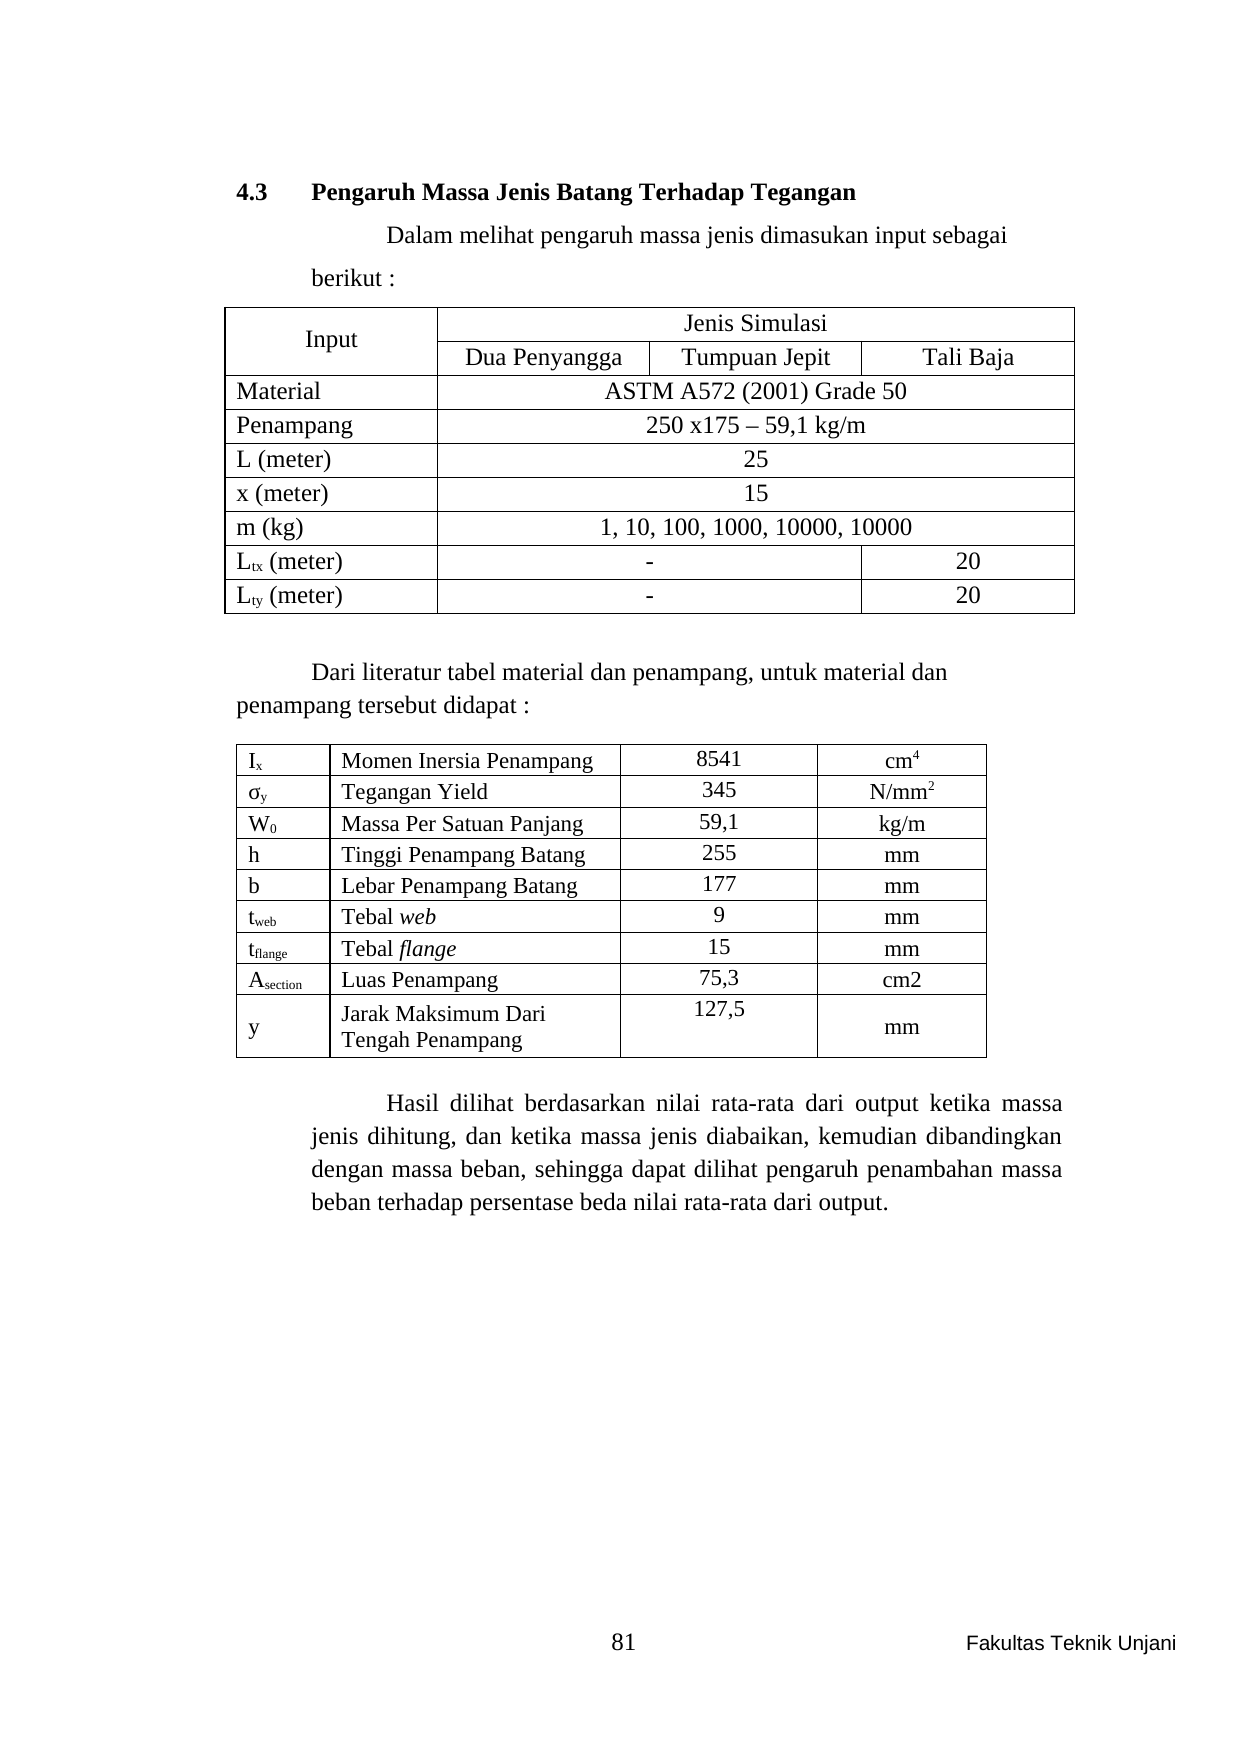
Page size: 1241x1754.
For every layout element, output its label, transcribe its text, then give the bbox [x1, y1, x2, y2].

table_cell 127,5 [621, 995, 817, 1057]
table_cell tweb [237, 901, 329, 932]
table_cell 15 [438, 478, 1074, 511]
table_cell Jarak Maksimum Dari Tengah Penampang [331, 995, 620, 1057]
table_cell 25 [438, 444, 1074, 477]
table_cell mm [818, 995, 986, 1057]
table_cell Material [226, 376, 437, 409]
table_cell mm [818, 870, 986, 900]
table_cell Penampang [226, 410, 437, 443]
table_cell Tumpuan Jepit [650, 342, 861, 375]
table_cell Dua Penyangga [438, 342, 649, 375]
table_cell 20 [862, 546, 1074, 579]
table_cell 345 [621, 776, 817, 807]
table_cell 177 [621, 870, 817, 900]
table_cell 59,1 [621, 808, 817, 838]
table_cell σy [237, 776, 329, 807]
table_header Ix [237, 745, 329, 775]
table_cell - [438, 546, 861, 579]
table_cell Lebar Penampang Batang [331, 870, 620, 900]
table_cell m (kg) [226, 512, 437, 545]
table_cell y [237, 995, 329, 1057]
table_cell 1, 10, 100, 1000, 10000, 10000 [438, 512, 1074, 545]
text Dalam melihat pengaruh massa jenis dimasukan input sebagai berikut : [311, 220, 1063, 292]
table_cell 9 [621, 901, 817, 932]
table_cell 20 [862, 580, 1074, 613]
table_cell 15 [621, 933, 817, 963]
table_header cm4 [818, 745, 986, 775]
table_header Jenis Simulasi [438, 308, 1074, 341]
text Hasil dilihat berdasarkan nilai rata-rata dari output ketika massa jenis dihitung, dan ketika massa jenis diabaikan, kemudian dibandingkan dengan massa beban, sehingga dapat dilihat pengaruh penambahan massa beban terhadap persentase beda nilai rata-rata dari output. [311, 1088, 1063, 1216]
table_cell mm [818, 839, 986, 869]
text Dari literatur tabel material dan penampang, untuk material dan penampang tersebut didapat : [236, 657, 1063, 719]
table_cell L (meter) [226, 444, 437, 477]
table_cell ASTM A572 (2001) Grade 50 [438, 376, 1074, 409]
table_cell 75,3 [621, 964, 817, 994]
table_cell Ltx (meter) [226, 546, 437, 579]
table_cell W0 [237, 808, 329, 838]
table_cell x (meter) [226, 478, 437, 511]
table_cell mm [818, 901, 986, 932]
table_cell 255 [621, 839, 817, 869]
table_cell Tebal web [331, 901, 620, 932]
table_cell Tegangan Yield [331, 776, 620, 807]
table_cell Luas Penampang [331, 964, 620, 994]
table_cell Tali Baja [862, 342, 1074, 375]
table_cell - [438, 580, 861, 613]
table_cell 250 x175 – 59,1 kg/m [438, 410, 1074, 443]
table_cell tflange [237, 933, 329, 963]
subtitle 4.3 Pengaruh Massa Jenis Batang Terhadap Tegangan [236, 177, 1063, 206]
table_cell h [237, 839, 329, 869]
table_cell kg/m [818, 808, 986, 838]
table_cell Lty (meter) [226, 580, 437, 613]
table_cell N/mm2 [818, 776, 986, 807]
table_cell cm2 [818, 964, 986, 994]
table_cell mm [818, 933, 986, 963]
table_header 8541 [621, 745, 817, 775]
table_cell Tinggi Penampang Batang [331, 839, 620, 869]
table_header Momen Inersia Penampang [331, 745, 620, 775]
table_cell b [237, 870, 329, 900]
table_header Input [226, 308, 437, 375]
table_cell Tebal flange [331, 933, 620, 963]
table_cell Asection [237, 964, 329, 994]
table_cell Massa Per Satuan Panjang [331, 808, 620, 838]
